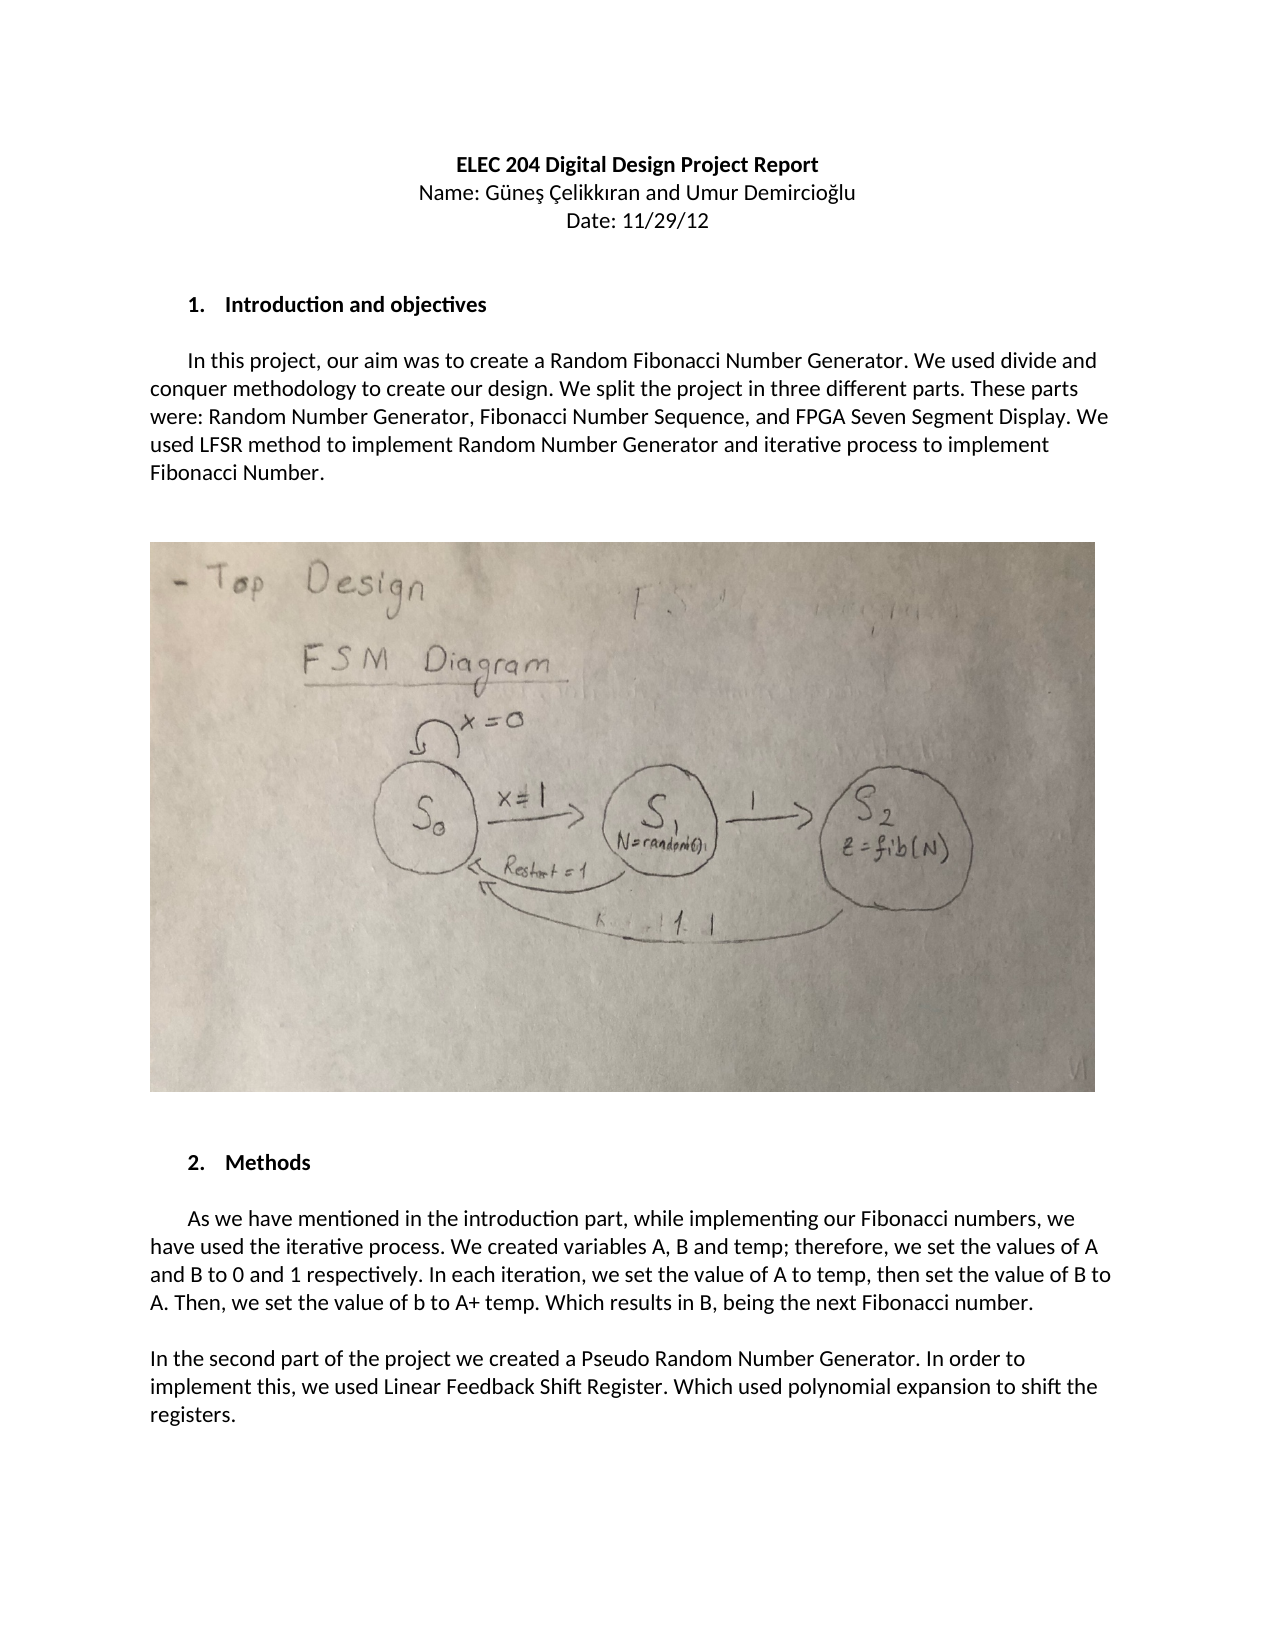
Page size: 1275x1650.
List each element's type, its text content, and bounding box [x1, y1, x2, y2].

text Date: 11/29/12 [150, 206, 1125, 234]
text In the second part of the project we created a Pseudo Random Number Generator. In order to implement this, we used Linear Feedback Shift Register. Which used polynomial expansion to shift the registers. [150, 1344, 1125, 1428]
text In this project, our aim was to create a Random Fibonacci Number Generator. We used divide and conquer methodology to create our design. We split the project in three different parts. These parts were: Random Number Generator, Fibonacci Number Sequence, and FPGA Seven Segment Display. We used LFSR method to implement Random Number Generator and iterative process to implement Fibonacci Number. [150, 346, 1125, 486]
text ELEC 204 Digital Design Project Report [150, 150, 1125, 178]
picture [150, 542, 1095, 1092]
text Name: Güneş Çelikkıran and Umur Demircioğlu [150, 178, 1125, 206]
text As we have mentioned in the introduction part, while implementing our Fibonacci numbers, we have used the iterative process. We created variables A, B and temp; therefore, we set the values of A and B to 0 and 1 respectively. In each iteration, we set the value of A to temp, then set the value of B to A. Then, we set the value of b to A+ temp. Which results in B, being the next Fibonacci number. [150, 1204, 1125, 1316]
list Introduction and objectives [187, 290, 1125, 318]
list Methods [187, 1148, 1125, 1176]
